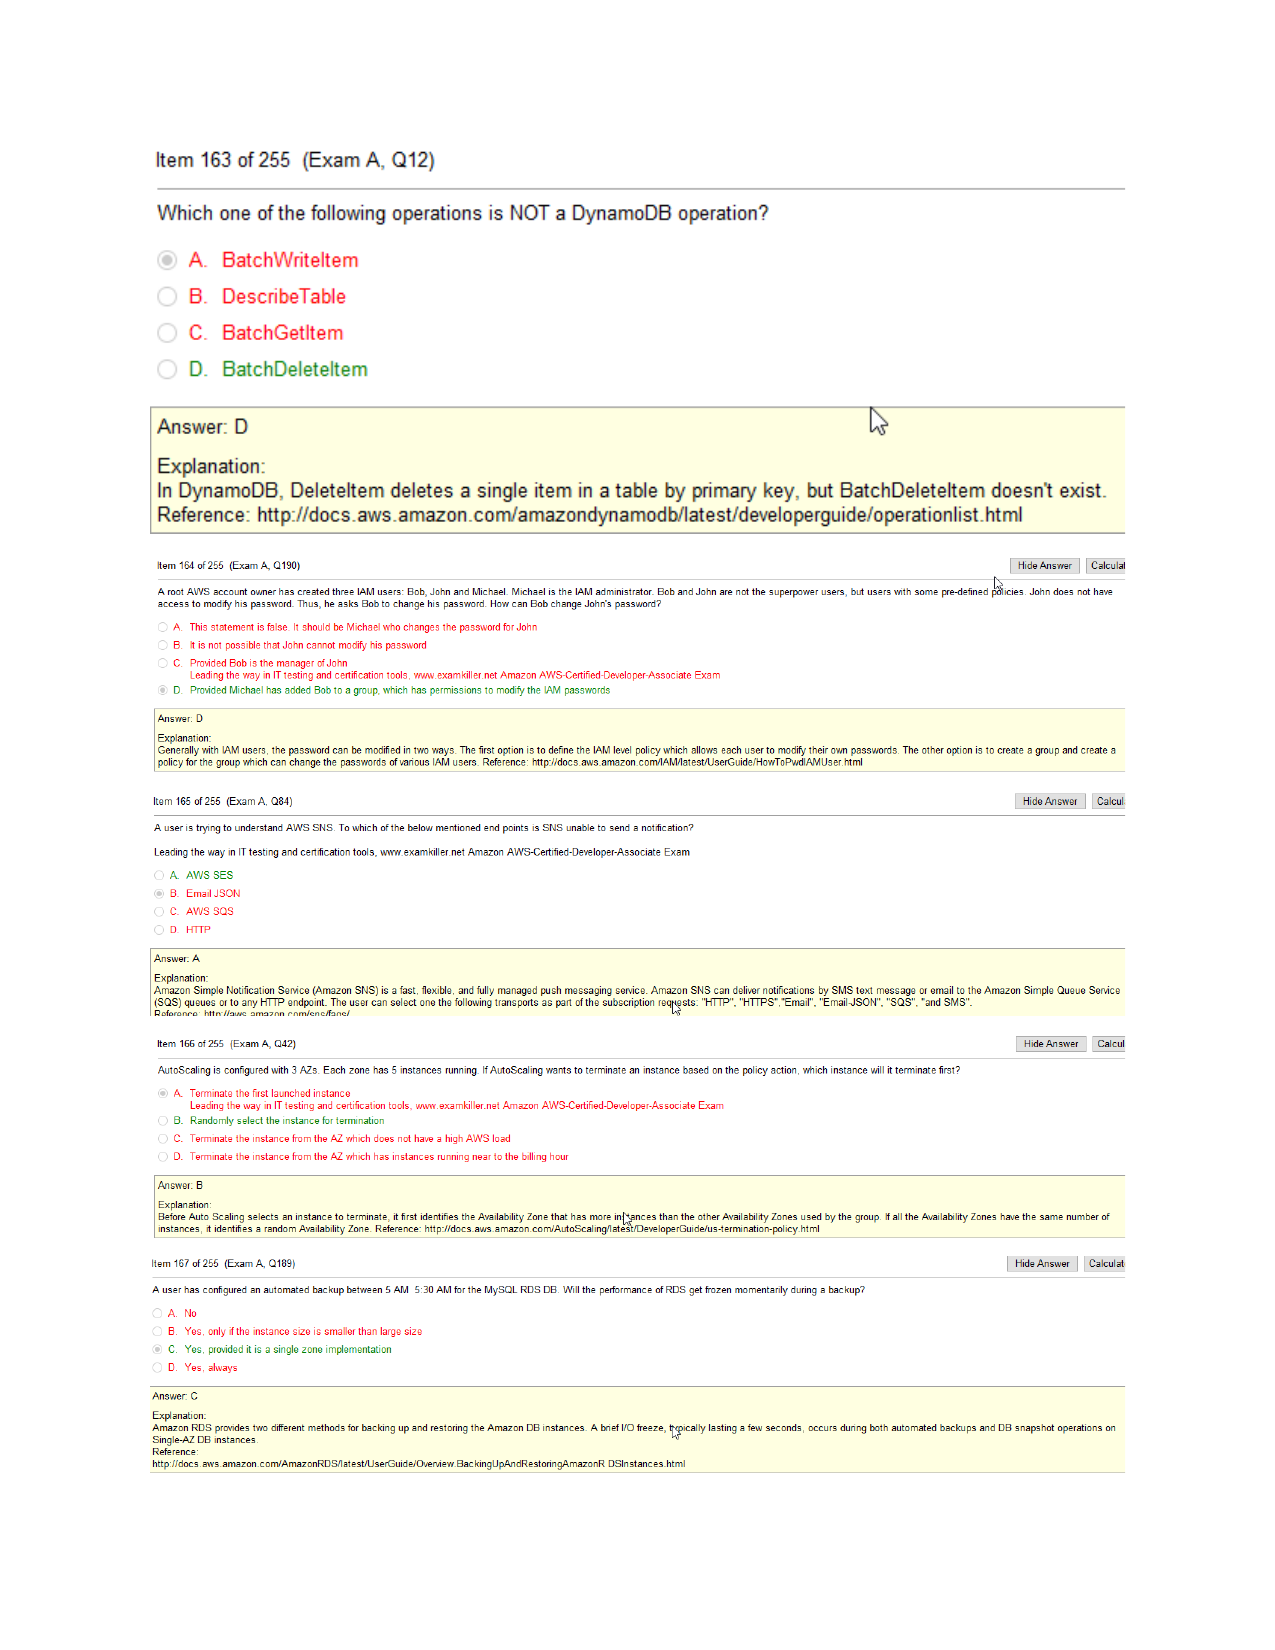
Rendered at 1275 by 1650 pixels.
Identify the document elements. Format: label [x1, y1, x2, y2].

picture [150, 552, 1125, 772]
picture [150, 150, 1125, 534]
picture [150, 790, 1125, 1016]
picture [150, 1256, 1125, 1473]
picture [150, 1034, 1125, 1238]
